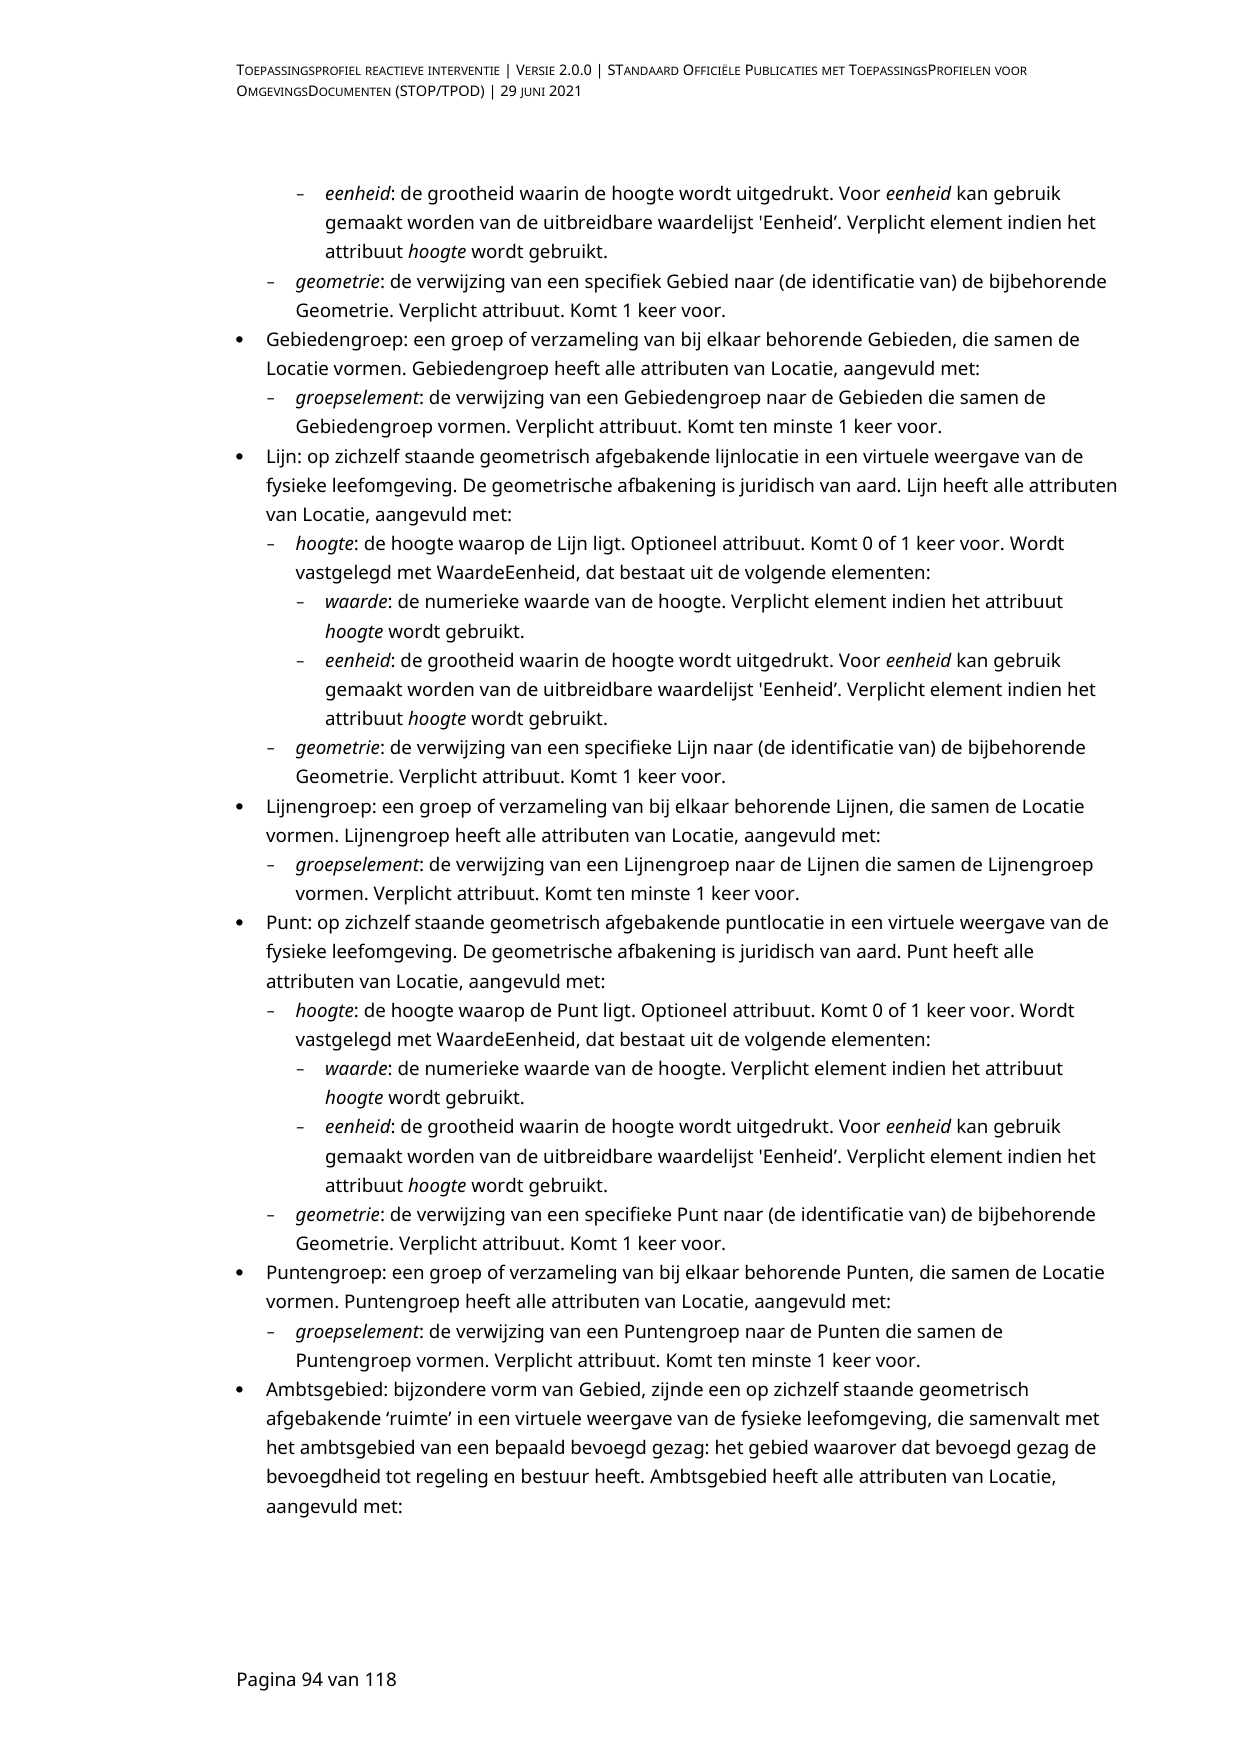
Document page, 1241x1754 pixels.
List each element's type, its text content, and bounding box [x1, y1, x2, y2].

text geometrie: de verwijzing van een specifieke Lijn naar (de identificatie van) de bijbehorende Geometrie. Verplicht attribuut. Komt 1 keer voor. [266, 731, 1122, 790]
text waarde: de numerieke waarde van de hoogte. Verplicht element indien het attribuut hoogte wordt gebruikt. [295, 586, 1122, 644]
text groepselement: de verwijzing van een Gebiedengroep naar de Gebieden die samen de Gebiedengroep vormen. Verplicht attribuut. Komt ten minste 1 keer voor. [266, 381, 1122, 440]
text Puntengroep: een groep of verzameling van bij elkaar behorende Punten, die samen de Locatie vormen. Puntengroep heeft alle attributen van Locatie, aangevuld met: [236, 1256, 1122, 1315]
text Lijn: op zichzelf staande geometrisch afgebakende lijnlocatie in een virtuele weergave van de fysieke leefomgeving. De geometrische afbakening is juridisch van aard. Lijn heeft alle attributen van Locatie, aangevuld met: [236, 440, 1122, 527]
text Lijnengroep: een groep of verzameling van bij elkaar behorende Lijnen, die samen de Locatie vormen. Lijnengroep heeft alle attributen van Locatie, aangevuld met: [236, 790, 1122, 848]
text hoogte: de hoogte waarop de Punt ligt. Optioneel attribuut. Komt 0 of 1 keer voor. Wordt vastgelegd met WaardeEenheid, dat bestaat uit de volgende elementen: [266, 994, 1122, 1052]
text waarde: de numerieke waarde van de hoogte. Verplicht element indien het attribuut hoogte wordt gebruikt. [295, 1052, 1122, 1111]
text hoogte: de hoogte waarop de Lijn ligt. Optioneel attribuut. Komt 0 of 1 keer voor. Wordt vastgelegd met WaardeEenheid, dat bestaat uit de volgende elementen: [266, 527, 1122, 586]
text Ambtsgebied: bijzondere vorm van Gebied, zijnde een op zichzelf staande geometrisch afgebakende ‘ruimte’ in een virtuele weergave van de fysieke leefomgeving, die samenvalt met het ambtsgebied van een bepaald bevoegd gezag: het gebied waarover dat bevoegd gezag de bevoegdheid tot regeling en bestuur heeft. Ambtsgebied heeft alle attributen van Locatie, aangevuld met: [236, 1373, 1122, 1519]
text eenheid: de grootheid waarin de hoogte wordt uitgedrukt. Voor eenheid kan gebruik gemaakt worden van de uitbreidbare waardelijst 'Eenheid’. Verplicht element indien het attribuut hoogte wordt gebruikt. [295, 1111, 1122, 1198]
text Punt: op zichzelf staande geometrisch afgebakende puntlocatie in een virtuele weergave van de fysieke leefomgeving. De geometrische afbakening is juridisch van aard. Punt heeft alle attributen van Locatie, aangevuld met: [236, 906, 1122, 994]
text eenheid: de grootheid waarin de hoogte wordt uitgedrukt. Voor eenheid kan gebruik gemaakt worden van de uitbreidbare waardelijst 'Eenheid’. Verplicht element indien het attribuut hoogte wordt gebruikt. [295, 177, 1122, 265]
text geometrie: de verwijzing van een specifiek Gebied naar (de identificatie van) de bijbehorende Geometrie. Verplicht attribuut. Komt 1 keer voor. [266, 265, 1122, 323]
text Gebiedengroep: een groep of verzameling van bij elkaar behorende Gebieden, die samen de Locatie vormen. Gebiedengroep heeft alle attributen van Locatie, aangevuld met: [236, 323, 1122, 381]
text groepselement: de verwijzing van een Lijnengroep naar de Lijnen die samen de Lijnengroep vormen. Verplicht attribuut. Komt ten minste 1 keer voor. [266, 848, 1122, 906]
text eenheid: de grootheid waarin de hoogte wordt uitgedrukt. Voor eenheid kan gebruik gemaakt worden van de uitbreidbare waardelijst 'Eenheid’. Verplicht element indien het attribuut hoogte wordt gebruikt. [295, 644, 1122, 731]
text geometrie: de verwijzing van een specifieke Punt naar (de identificatie van) de bijbehorende Geometrie. Verplicht attribuut. Komt 1 keer voor. [266, 1198, 1122, 1256]
text groepselement: de verwijzing van een Puntengroep naar de Punten die samen de Puntengroep vormen. Verplicht attribuut. Komt ten minste 1 keer voor. [266, 1315, 1122, 1373]
